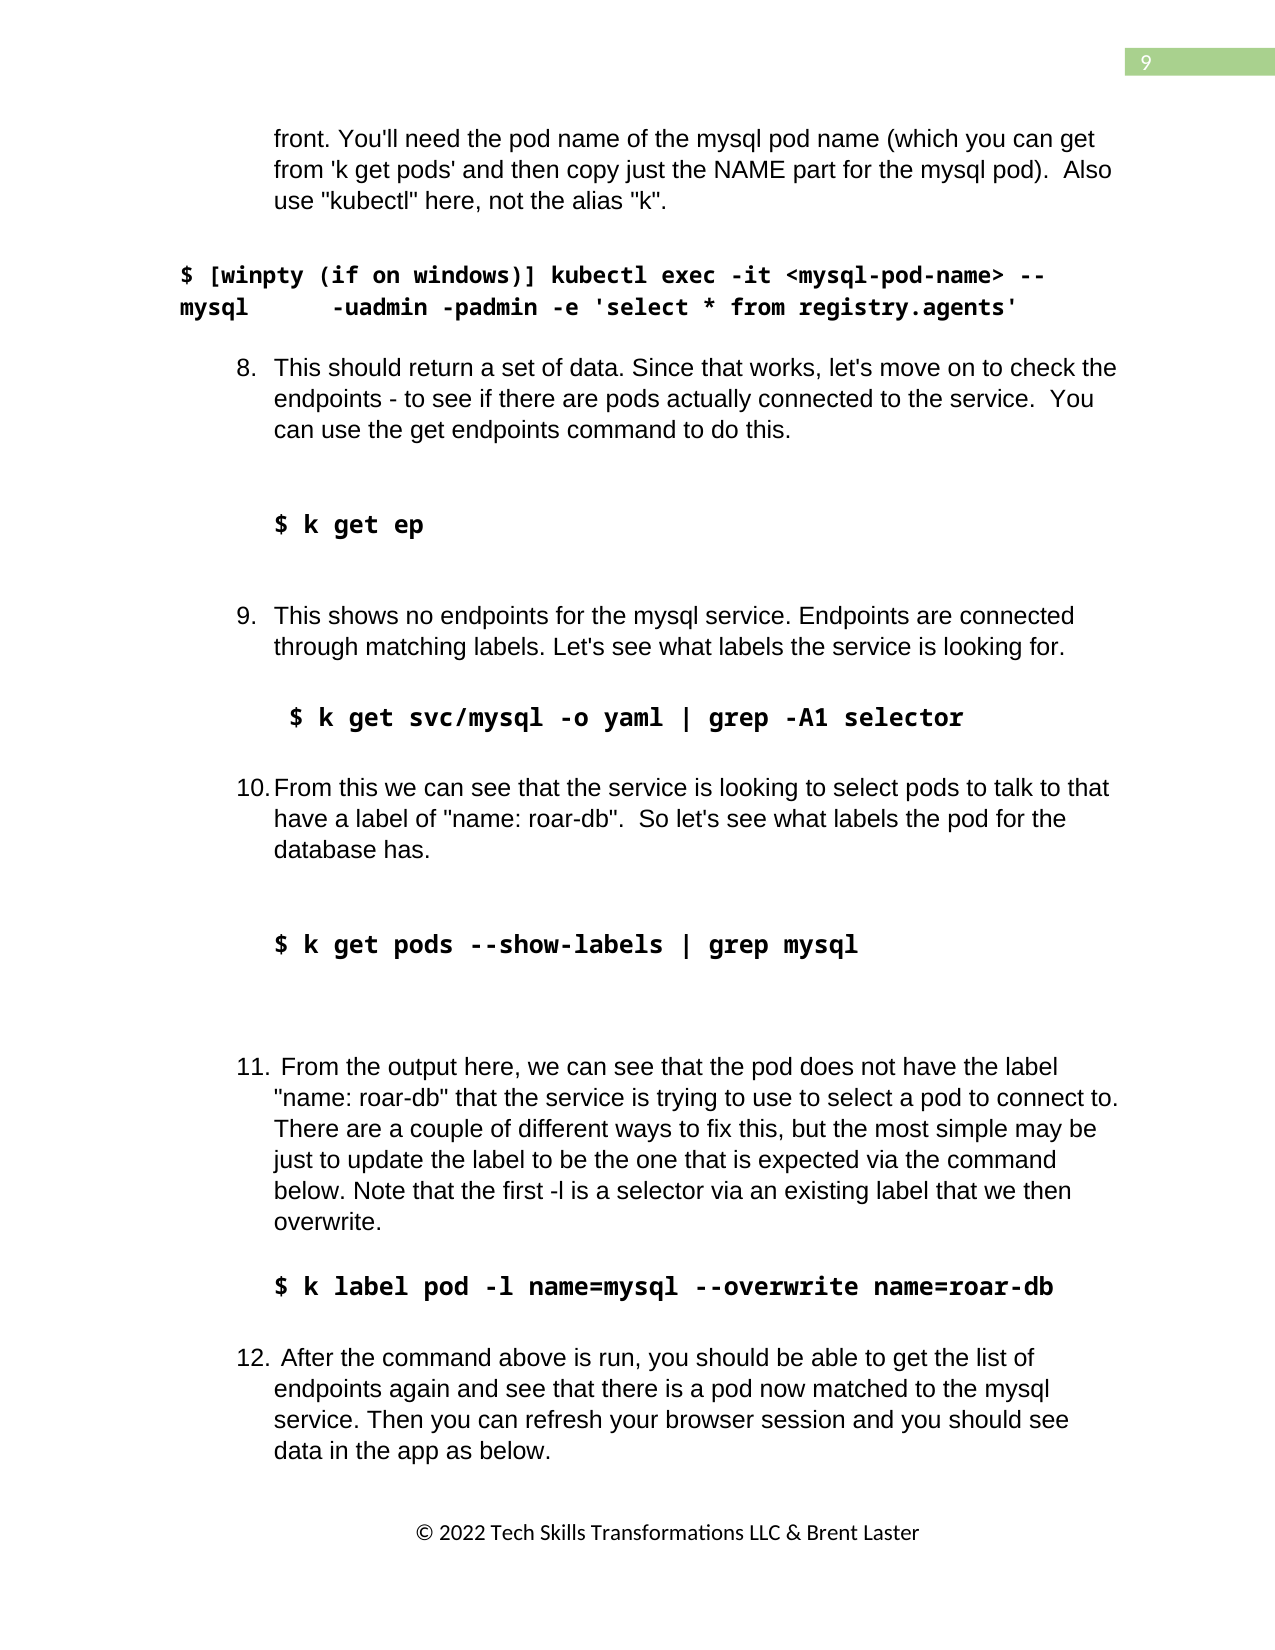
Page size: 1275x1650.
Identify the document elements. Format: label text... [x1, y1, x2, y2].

list From this we can see that the service is looking to select pods to talk to that have a label of "name: roar-db". So let's see what labels the pod for the database has. [236, 773, 1125, 864]
list After the command above is run, you should be able to get the list of endpoints again and see that there is a pod now matched to the mysql service. Then you can refresh your browser session and you should see data in the app as below. [236, 1342, 1125, 1464]
list This shows no endpoints for the mysql service. Endpoints are connected through matching labels. Let's see what labels the service is looking for. [236, 601, 1125, 660]
list $ k get svc/mysql -o yaml | grep -A1 selector [274, 699, 1125, 733]
text $ k get pods --show-labels | grep mysql [274, 926, 1125, 960]
text $ [winpty (if on windows)] kubectl exec -it <mysql-pod-name> -- mysql -uadmin -padmin -e 'select * from registry.agents' [180, 259, 1125, 322]
text $ k get ep [274, 506, 1125, 540]
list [236, 124, 1125, 215]
list $ k label pod -l name=mysql --overwrite name=roar-db [274, 1269, 1125, 1303]
list This should return a set of data. Since that works, let's move on to check the endpoints - to see if there are pods actually connected to the service. You can use the get endpoints command to do this. [236, 353, 1125, 444]
list From the output here, we can see that the pod does not have the label "name: roar-db" that the service is trying to use to select a pod to connect to. There are a couple of different ways to fix this, but the most simple may be just to update the label to be the one that is expected via the command below. Note that the first -l is a selector via an existing label that we then overwrite. [236, 1052, 1125, 1236]
